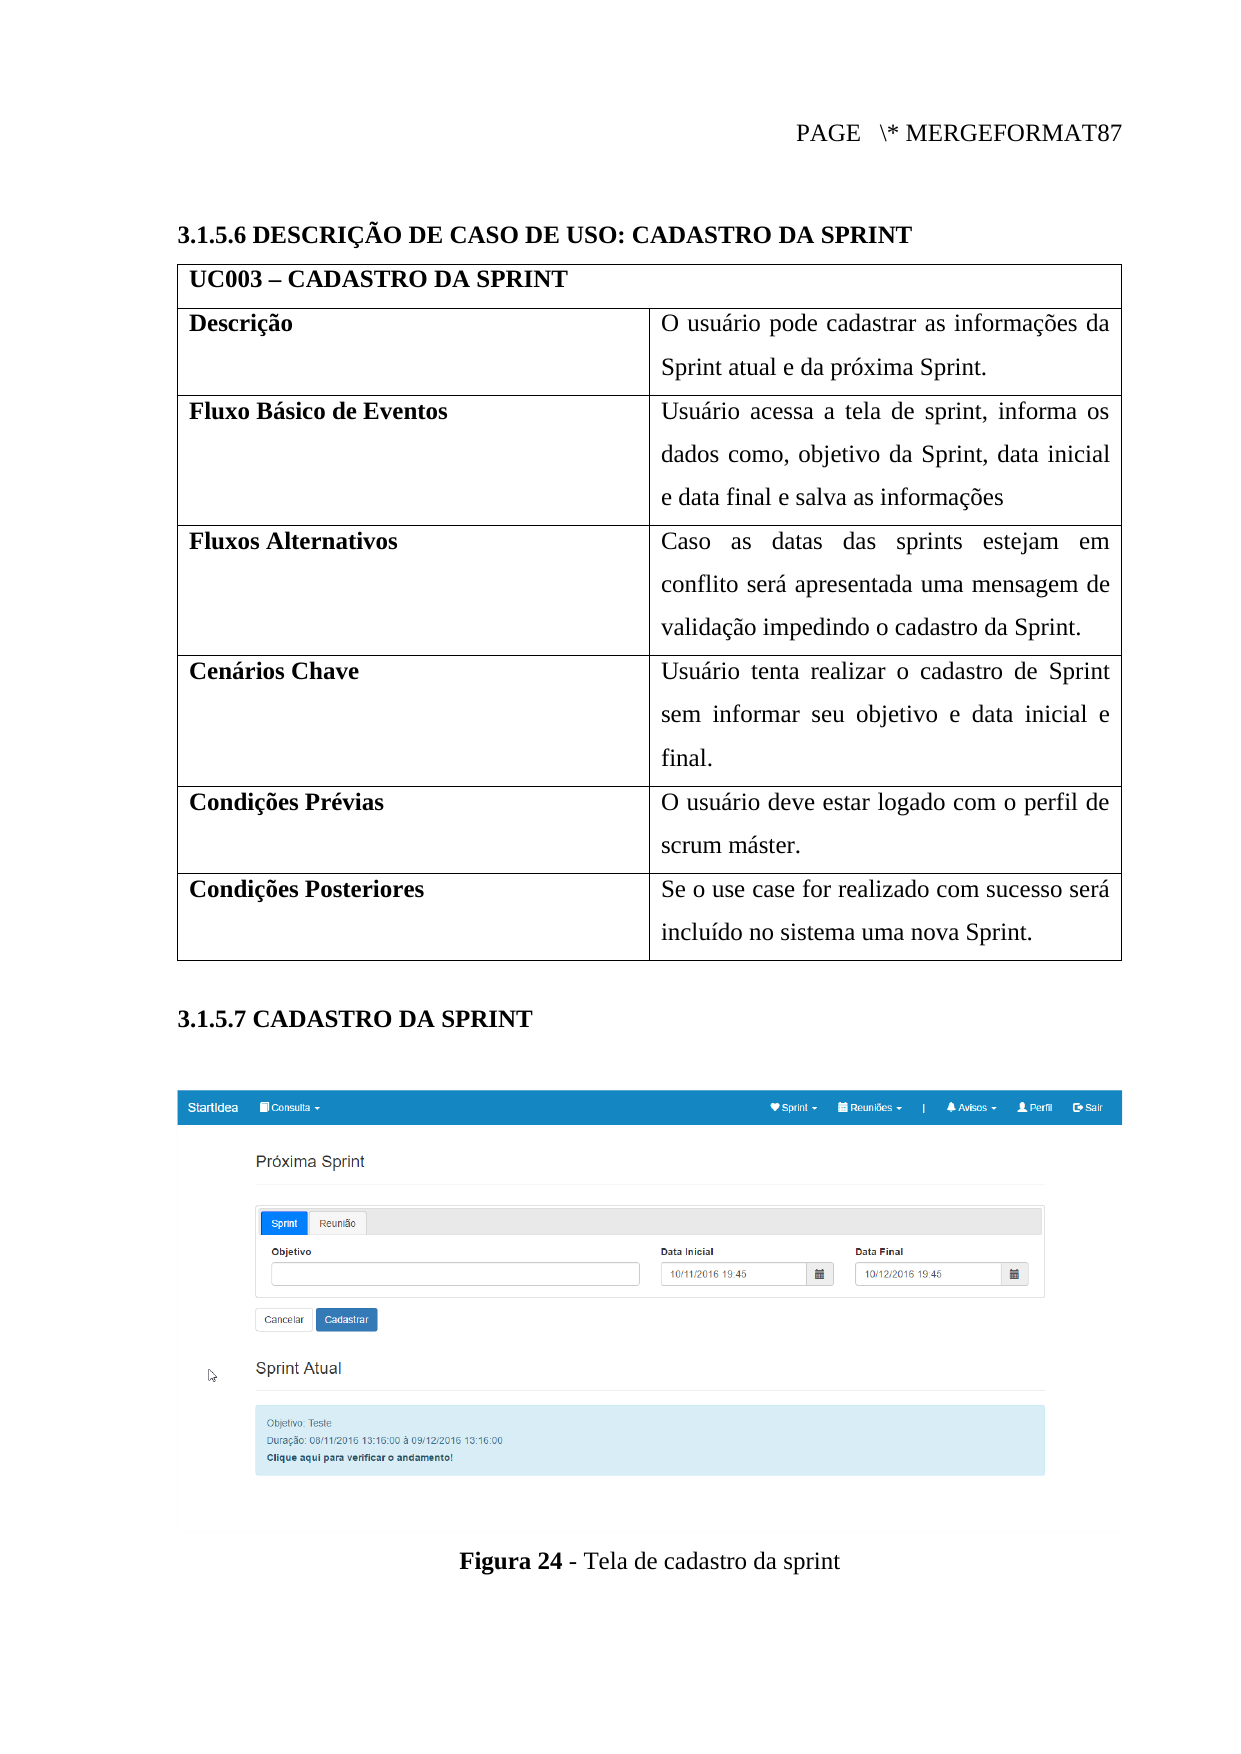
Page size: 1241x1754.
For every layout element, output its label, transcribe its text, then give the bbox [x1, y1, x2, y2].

picture [177, 1090, 1123, 1532]
table_cell Usuário acessa a tela de sprint, informa os dados como, objetivo da Sprint, data inicial e data final e salva as informações [650, 396, 1121, 525]
table_cell Condições Posteriores [178, 874, 649, 960]
subtitle DESCRIÇÃO DE CASO DE USO: CADASTRO DA SPRINT [177, 220, 1122, 249]
table_cell Usuário tenta realizar o cadastro de Sprint sem informar seu objetivo e data inicial e final. [650, 656, 1121, 786]
text Figura 24 - Tela de cadastro da sprint [177, 1546, 1122, 1575]
subtitle CADASTRO DA SPRINT [177, 1004, 1122, 1033]
table_cell Fluxo Básico de Eventos [178, 396, 649, 525]
table_cell O usuário pode cadastrar as informações da Sprint atual e da próxima Sprint. [650, 309, 1121, 395]
table_cell O usuário deve estar logado com o perfil de scrum máster. [650, 787, 1121, 873]
table_cell Cenários Chave [178, 656, 649, 786]
table_header UC003 – CADASTRO DA SPRINT [178, 265, 1121, 307]
table_cell Se o use case for realizado com sucesso será incluído no sistema uma nova Sprint. [650, 874, 1121, 960]
table_cell Descrição [178, 309, 649, 395]
table_cell Condições Prévias [178, 787, 649, 873]
table_cell Caso as datas das sprints estejam em conflito será apresentada uma mensagem de validação impedindo o cadastro da Sprint. [650, 526, 1121, 655]
table_cell Fluxos Alternativos [178, 526, 649, 655]
